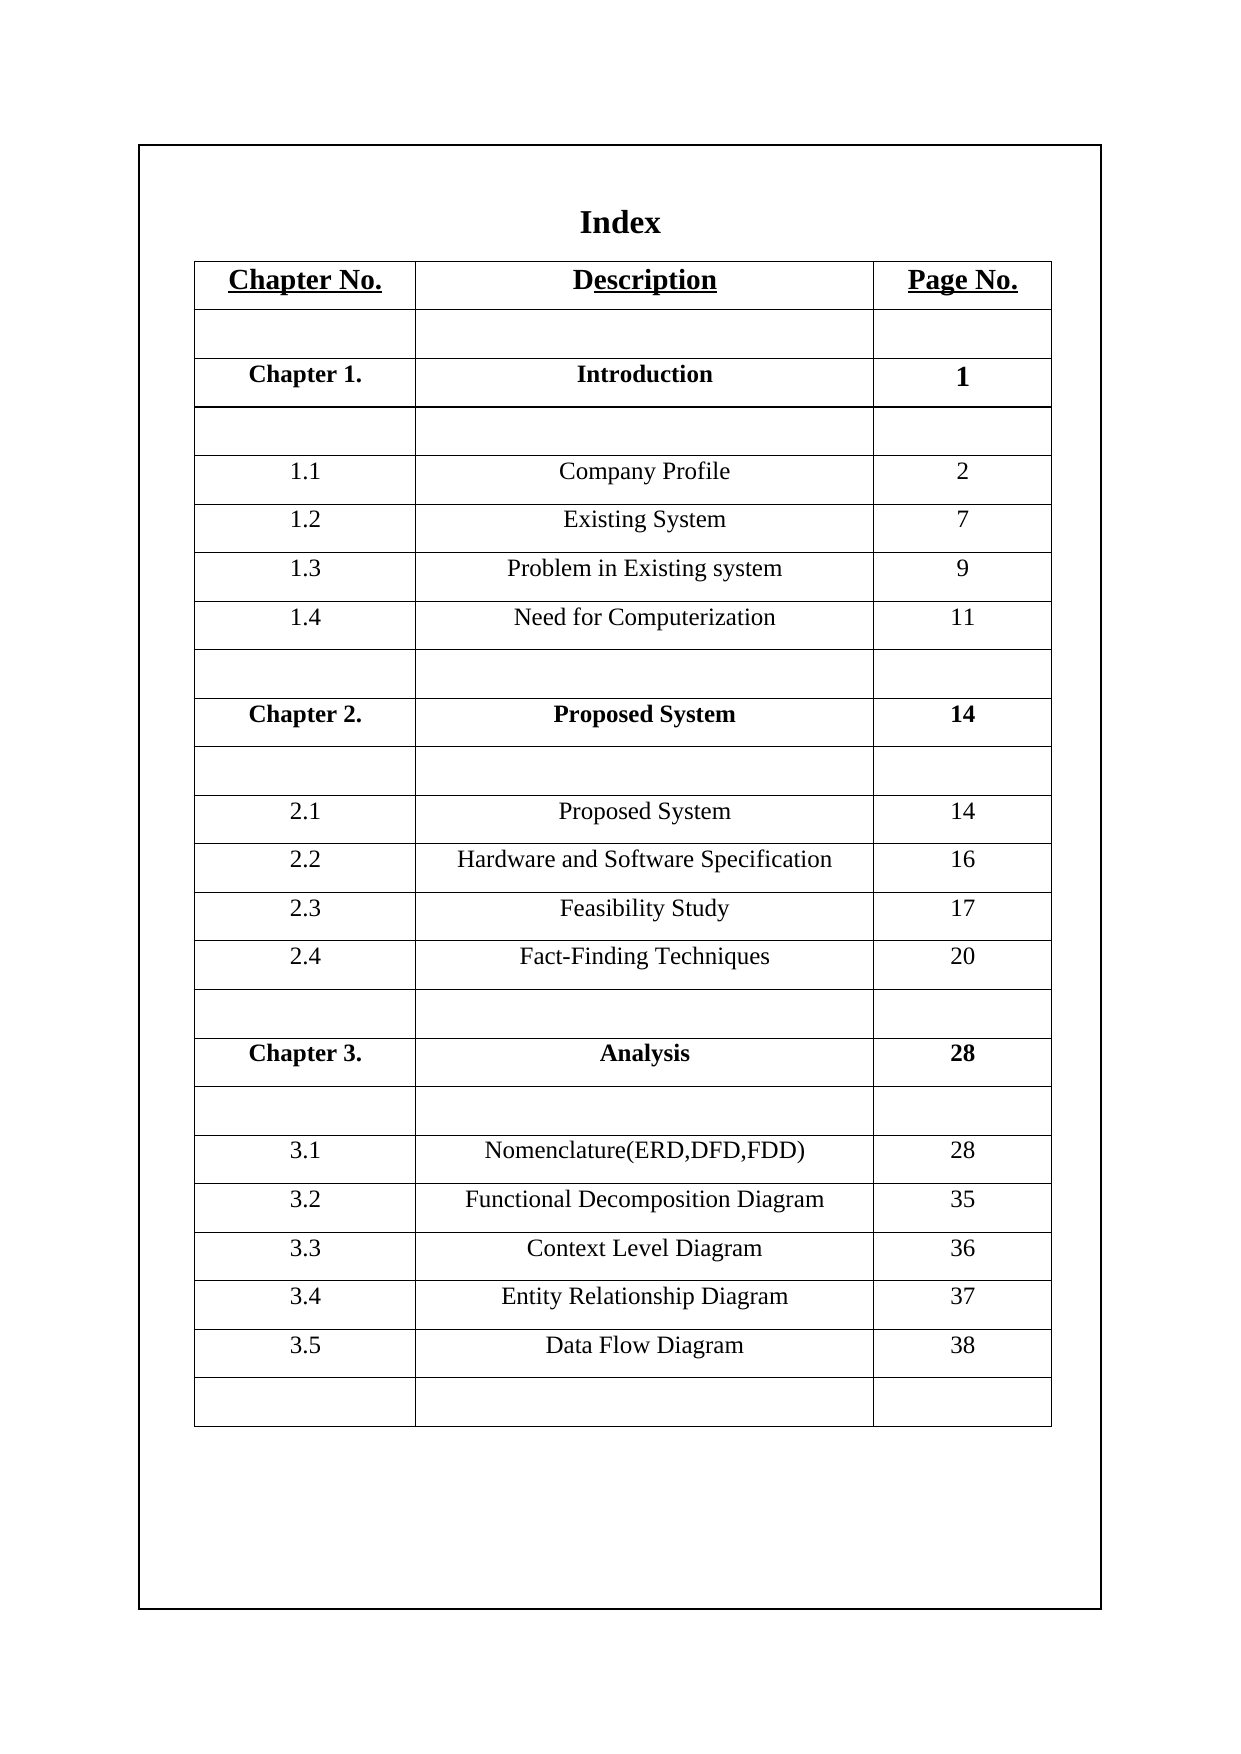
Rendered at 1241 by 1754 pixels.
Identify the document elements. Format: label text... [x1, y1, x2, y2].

table_cell 28 [874, 1136, 1051, 1183]
table_cell [416, 310, 873, 358]
table_cell [195, 990, 415, 1037]
table_cell [874, 990, 1051, 1037]
table_cell Fact-Finding Techniques [416, 941, 873, 989]
table_cell Analysis [416, 1039, 873, 1086]
table_cell [874, 1378, 1051, 1426]
table_cell [195, 1378, 415, 1426]
table_cell [195, 1087, 415, 1134]
table_cell 3.1 [195, 1136, 415, 1183]
table_cell 3.5 [195, 1330, 415, 1377]
table_cell 1.4 [195, 602, 415, 649]
table_cell [416, 1087, 873, 1134]
table_cell Functional Decomposition Diagram [416, 1184, 873, 1232]
table_cell [874, 408, 1051, 455]
table_cell [416, 408, 873, 455]
table_cell [874, 650, 1051, 698]
table_cell 36 [874, 1233, 1051, 1280]
table_header Chapter No. [195, 262, 415, 309]
table_cell Proposed System [416, 699, 873, 746]
table_cell 2.3 [195, 893, 415, 940]
table_cell Chapter 3. [195, 1039, 415, 1086]
table_cell 2.1 [195, 796, 415, 843]
table_cell Proposed System [416, 796, 873, 843]
text Index [150, 203, 1090, 241]
table_cell Existing System [416, 505, 873, 552]
table_cell 14 [874, 699, 1051, 746]
table_cell 14 [874, 796, 1051, 843]
table_cell 2.2 [195, 844, 415, 892]
table_cell [195, 408, 415, 455]
table_cell 11 [874, 602, 1051, 649]
table_cell [874, 310, 1051, 358]
table_cell [416, 650, 873, 698]
table_cell 1.1 [195, 456, 415, 503]
table_cell Need for Computerization [416, 602, 873, 649]
table_cell Nomenclature(ERD,DFD,FDD) [416, 1136, 873, 1183]
table_cell 17 [874, 893, 1051, 940]
table_cell 9 [874, 553, 1051, 601]
table_cell Chapter 2. [195, 699, 415, 746]
table_header Page No. [874, 262, 1051, 309]
table_cell 28 [874, 1039, 1051, 1086]
table_cell 35 [874, 1184, 1051, 1232]
table_cell 16 [874, 844, 1051, 892]
table_cell [195, 310, 415, 358]
table_cell [874, 747, 1051, 795]
table_cell [874, 1087, 1051, 1134]
table_cell 38 [874, 1330, 1051, 1377]
table_cell Chapter 1. [195, 359, 415, 406]
table_cell Hardware and Software Specification [416, 844, 873, 892]
table_cell 3.2 [195, 1184, 415, 1232]
table_cell 7 [874, 505, 1051, 552]
table_cell [195, 650, 415, 698]
table_cell 1.3 [195, 553, 415, 601]
table_cell 3.3 [195, 1233, 415, 1280]
table_cell 37 [874, 1281, 1051, 1329]
table_cell 1 [874, 359, 1051, 406]
table_cell Context Level Diagram [416, 1233, 873, 1280]
table_cell 1.2 [195, 505, 415, 552]
table_header Description [416, 262, 873, 309]
table_cell [195, 747, 415, 795]
table_cell [416, 990, 873, 1037]
table_cell 3.4 [195, 1281, 415, 1329]
table_cell 2 [874, 456, 1051, 503]
table_cell Company Profile [416, 456, 873, 503]
table_cell 20 [874, 941, 1051, 989]
table_cell 2.4 [195, 941, 415, 989]
table_cell [416, 1378, 873, 1426]
table_cell [416, 747, 873, 795]
table_cell Entity Relationship Diagram [416, 1281, 873, 1329]
table_cell Introduction [416, 359, 873, 406]
table_cell Data Flow Diagram [416, 1330, 873, 1377]
table_cell Problem in Existing system [416, 553, 873, 601]
table_cell Feasibility Study [416, 893, 873, 940]
